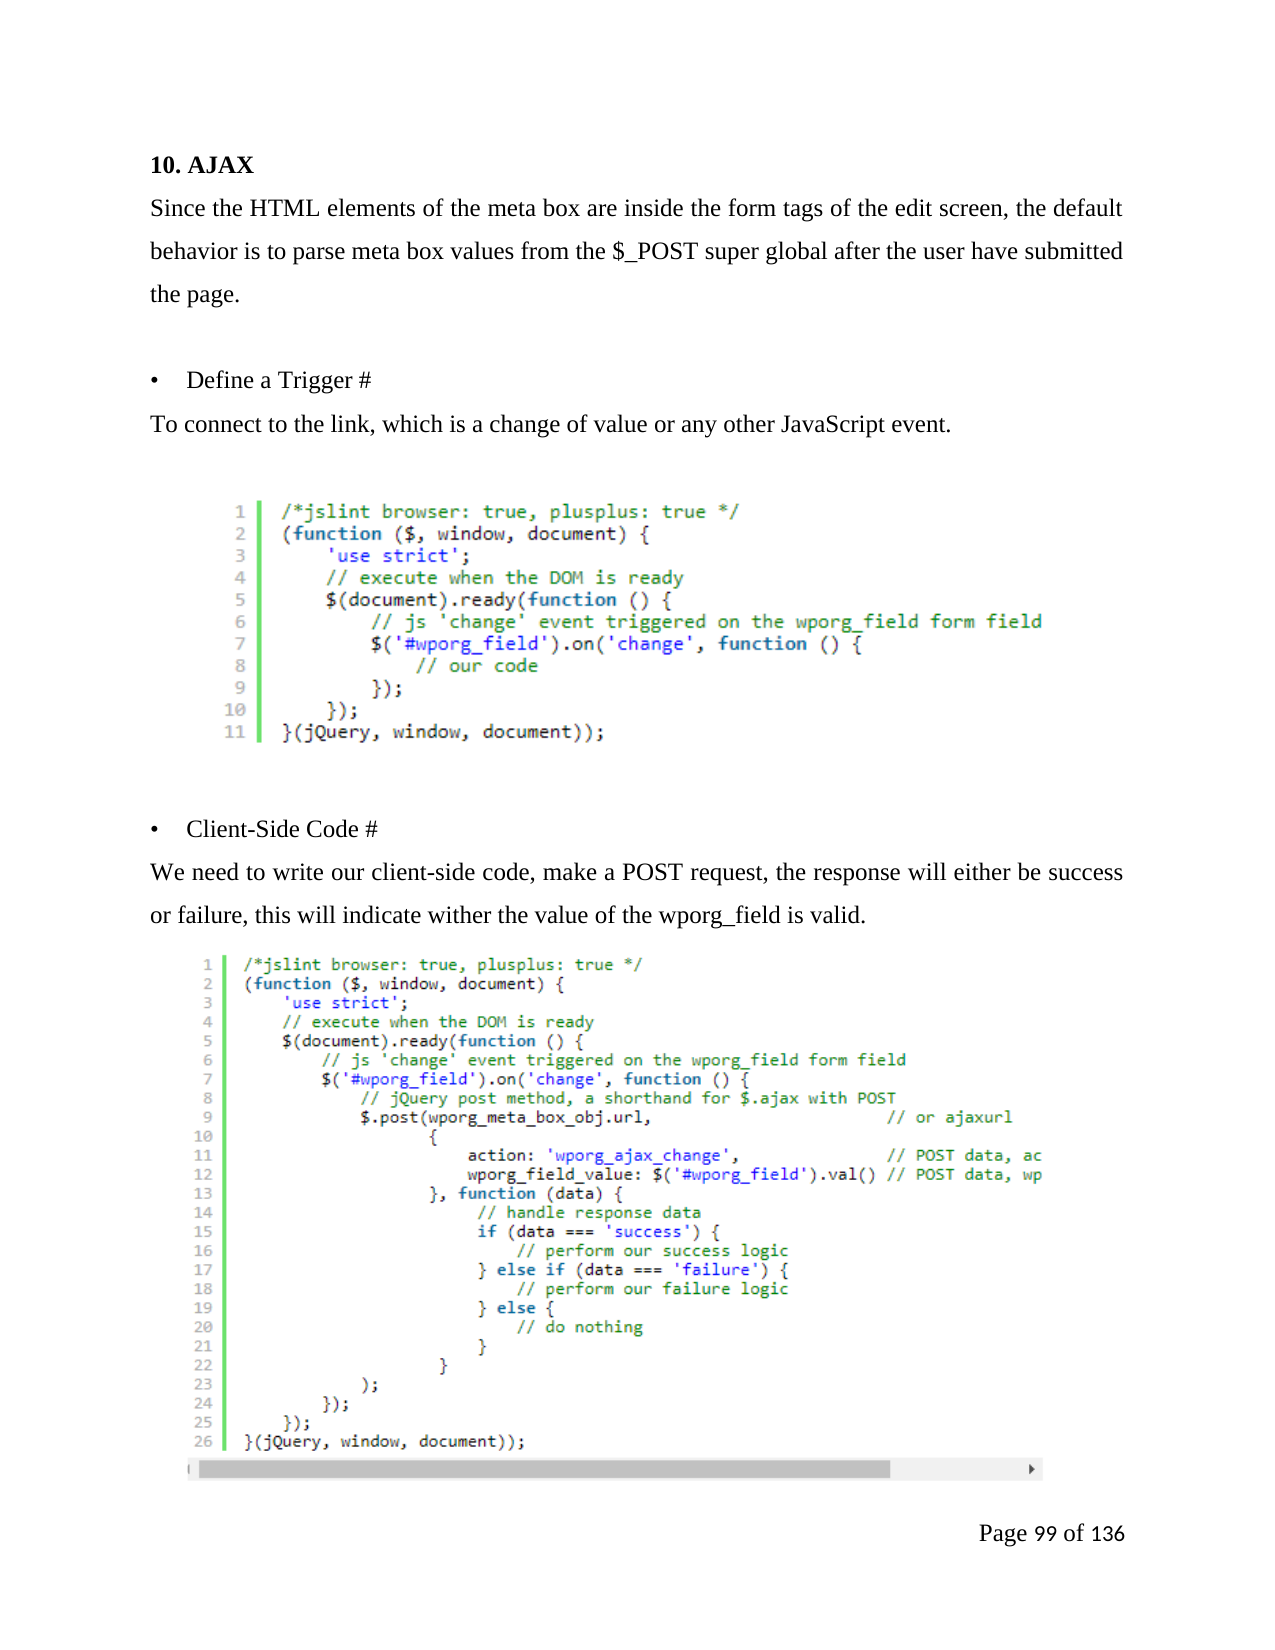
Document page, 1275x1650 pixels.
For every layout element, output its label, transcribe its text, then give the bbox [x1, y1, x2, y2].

picture [218, 493, 1057, 757]
text Since the HTML elements of the meta box are inside the form tags of the edit screen, the default behavior is to parse meta box values from the $_POST super global after the user have submitted the page. [150, 193, 1125, 308]
text 10. AJAX [150, 150, 1125, 179]
list Define a Trigger # [150, 366, 1125, 394]
text To connect to the link, which is a change of value or any other JavaScript event. [150, 409, 1125, 437]
text We need to write our client-side code, make a POST request, the response will either be success or failure, this will indicate wither the value of the wporg_field is valid. [150, 857, 1125, 929]
list Client-Side Code # [150, 814, 1125, 843]
picture [187, 943, 1088, 1500]
